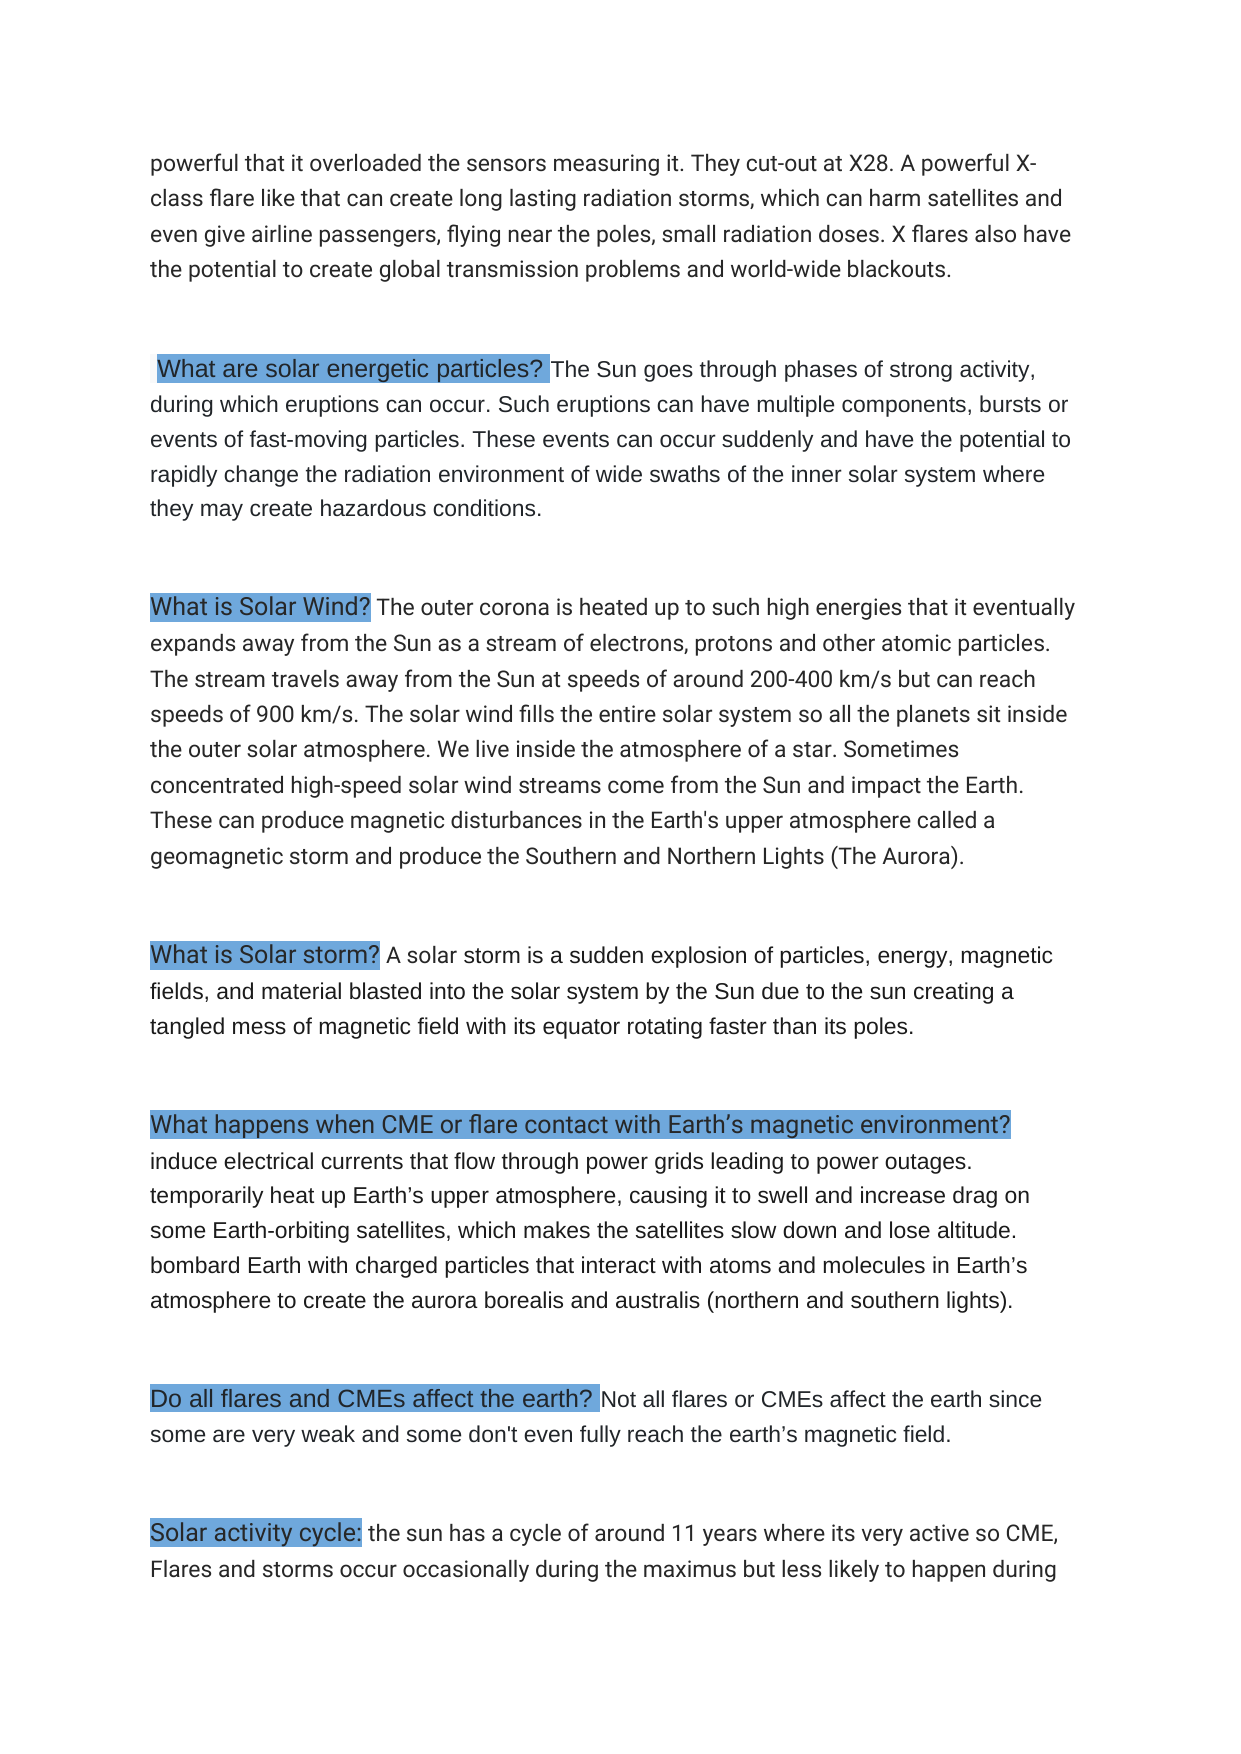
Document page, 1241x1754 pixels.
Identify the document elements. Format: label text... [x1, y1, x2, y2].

text What is Solar Wind? The outer corona is heated up to such high energies that it eventually expands away from the Sun as a stream of electrons, protons and other atomic particles. The stream travels away from the Sun at speeds of around 200-400 km/s but can reach speeds of 900 km/s. The solar wind fills the entire solar system so all the planets sit inside the outer solar atmosphere. We live inside the atmosphere of a star. Sometimes concentrated high-speed solar wind streams come from the Sun and impact the Earth. These can produce magnetic disturbances in the Earth's upper atmosphere called a geomagnetic storm and produce the Southern and Northern Lights (The Aurora). [150, 592, 1090, 870]
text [150, 150, 1090, 283]
text What are solar energetic particles? The Sun goes through phases of strong activity, during which eruptions can occur. Such eruptions can have multiple components, bursts or events of fast-moving particles. These events can occur suddenly and have the potential to rapidly change the radiation environment of wide swaths of the inner solar system where they may create hazardous conditions. [150, 354, 1090, 522]
text What happens when CME or flare contact with Earth’s magnetic environment? induce electrical currents that flow through power grids leading to power outages. temporarily heat up Earth’s upper atmosphere, causing it to swell and increase drag on some Earth-orbiting satellites, which makes the satellites slow down and lose altitude. bombard Earth with charged particles that interact with atoms and molecules in Earth’s atmosphere to create the aurora borealis and australis (northern and southern lights). [150, 1110, 1090, 1313]
text Do all flares and CMEs affect the earth? Not all flares or CMEs affect the earth since some are very weak and some don't even fully reach the earth’s magnetic field. [150, 1384, 1090, 1447]
text What is Solar storm? A solar storm is a sudden explosion of particles, energy, magnetic fields, and material blasted into the solar system by the Sun due to the sun creating a tangled mess of magnetic field with its equator rotating faster than its poles. [150, 941, 1090, 1039]
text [150, 1518, 1090, 1583]
